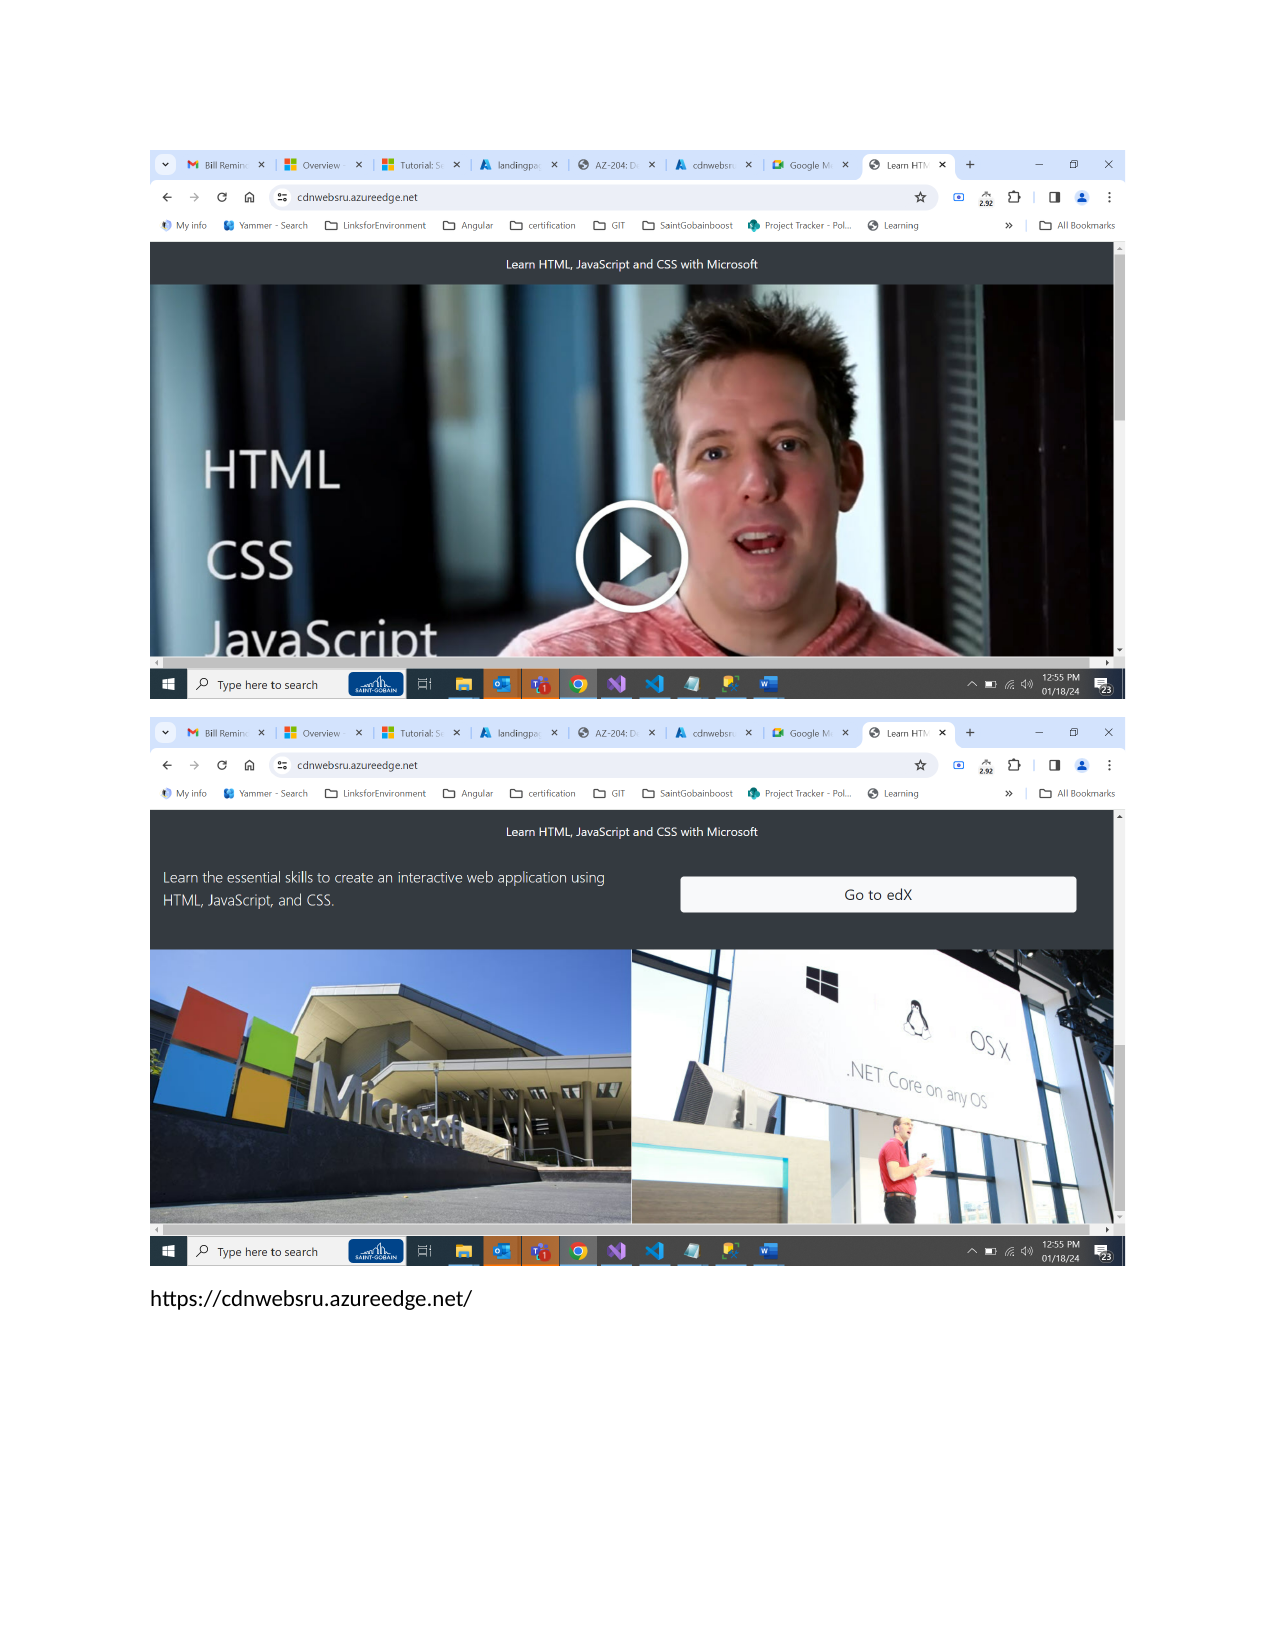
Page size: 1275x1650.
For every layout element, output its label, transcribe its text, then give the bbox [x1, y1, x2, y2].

text https://cdnwebsru.azureedge.net/ [150, 1284, 1125, 1313]
picture [150, 150, 1125, 699]
picture [150, 717, 1125, 1266]
